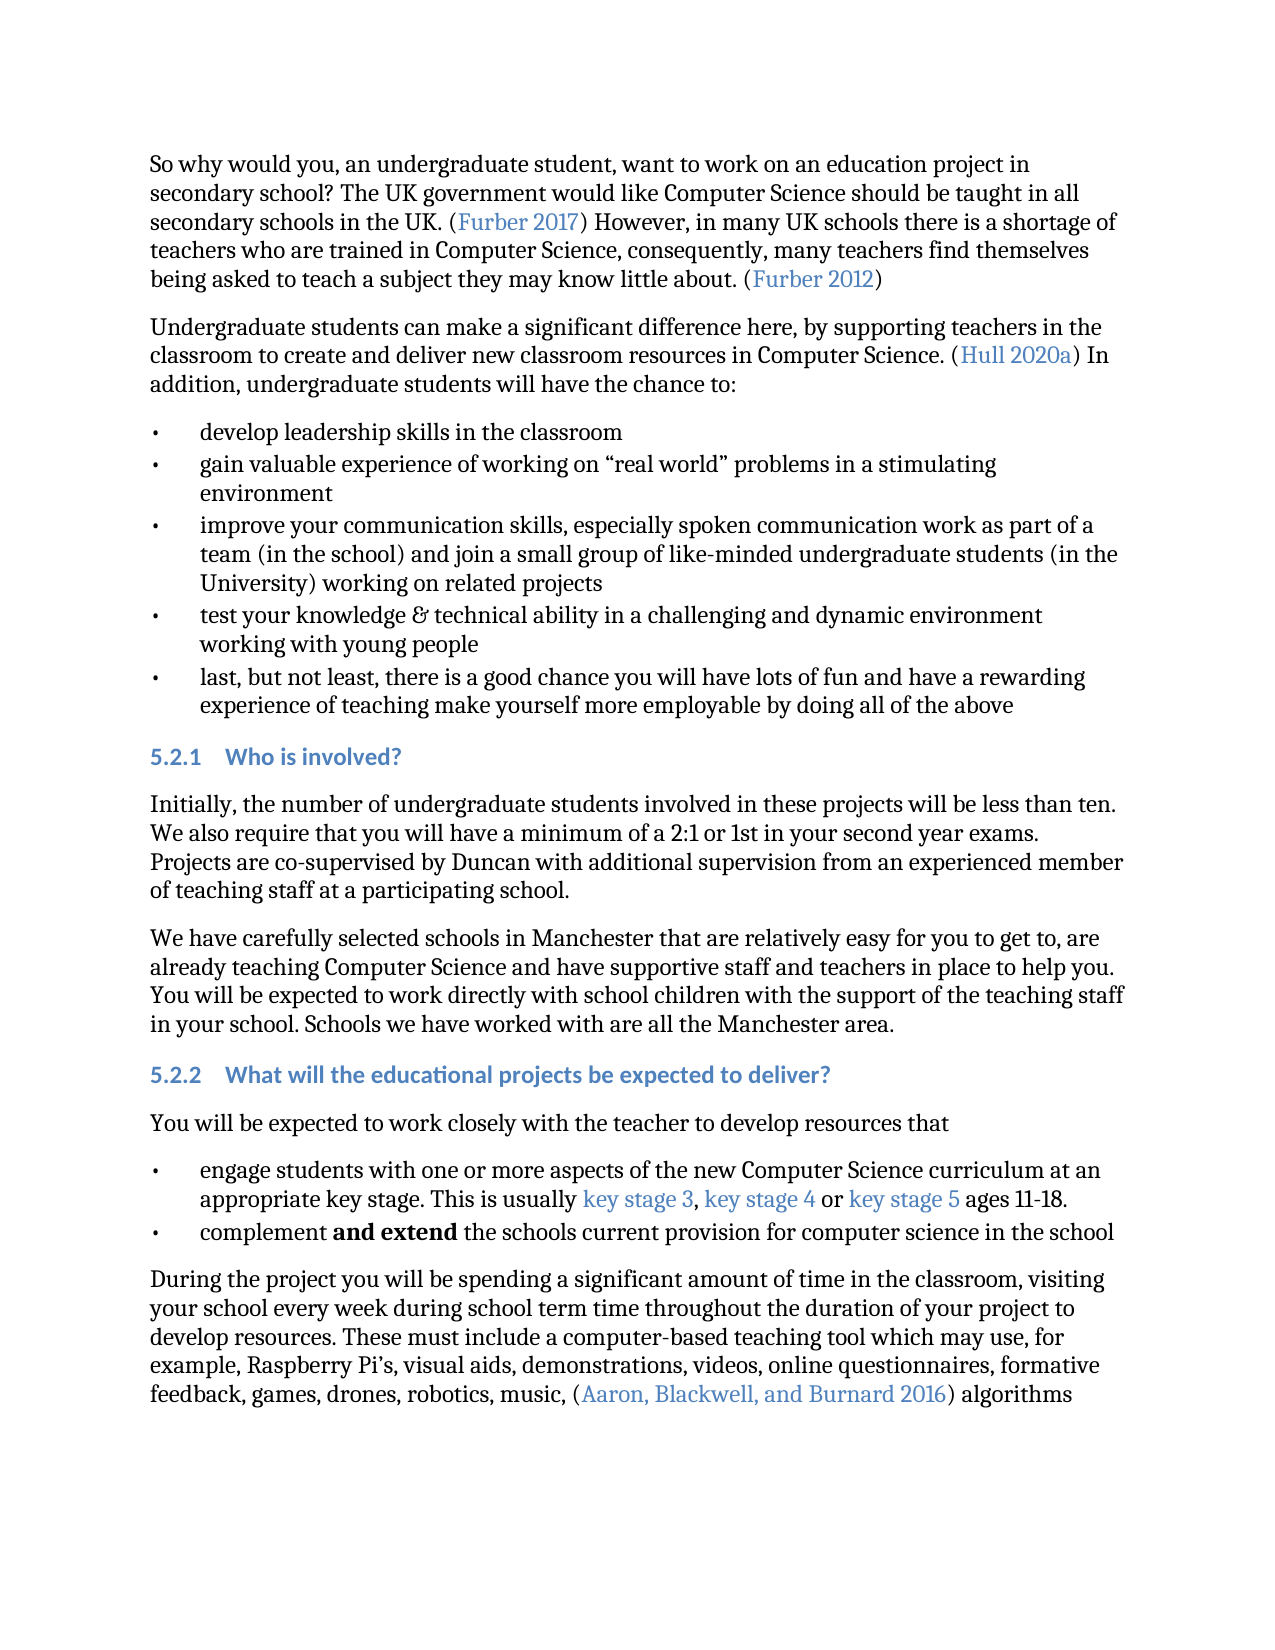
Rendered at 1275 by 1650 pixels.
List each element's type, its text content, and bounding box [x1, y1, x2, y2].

subtitle 5.2.2 What will the educational projects be expected to deliver? [150, 1060, 1125, 1090]
list engage students with one or more aspects of the new Computer Science curriculum at an appropriate key stage. This is usually key stage 3, key stage 4 or key stage 5 ages 11-18. [150, 1156, 1125, 1214]
list test your knowledge & technical ability in a challenging and dynamic environment working with young people [150, 601, 1125, 659]
subtitle 5.2.1 Who is involved? [150, 741, 1125, 771]
list complement and extend the schools current provision for computer science in the school [150, 1218, 1125, 1246]
list last, but not least, there is a good chance you will have lots of fun and have a rewarding experience of teaching make yourself more employable by doing all of the above [150, 662, 1125, 720]
list develop leadership skills in the classroom [150, 417, 1125, 446]
text We have carefully selected schools in Manchester that are relatively easy for you to get to, are already teaching Computer Science and have supportive staff and teachers in place to help you. You will be expected to work directly with school children with the support of the teaching staff in your school. Schools we have worked with are all the Manchester area. [150, 924, 1125, 1039]
text Undergraduate students can make a significant difference here, by supporting teachers in the classroom to create and deliver new classroom resources in Computer Science. (Hull 2020a) In addition, undergraduate students will have the chance to: [150, 312, 1125, 399]
text Initially, the number of undergraduate students involved in these projects will be less than ten. We also require that you will have a minimum of a 2:1 or 1st in your second year exams. Projects are co-supervised by Duncan with additional supervision from an experienced member of teaching staff at a participating school. [150, 790, 1125, 905]
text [150, 1265, 1125, 1409]
text So why would you, an undergraduate student, want to work on an education project in secondary school? The UK government would like Computer Science should be taught in all secondary schools in the UK. (Furber 2017) However, in many UK schools there is a shortage of teachers who are trained in Computer Science, consequently, many teachers find themselves being asked to teach a subject they may know little about. (Furber 2012) [150, 150, 1125, 294]
list improve your communication skills, especially spoken communication work as part of a team (in the school) and join a small group of like-minded undergraduate students (in the University) working on related projects [150, 511, 1125, 597]
list gain valuable experience of working on “real world” problems in a stimulating environment [150, 450, 1125, 507]
text You will be expected to work closely with the teacher to develop resources that [150, 1109, 1125, 1138]
